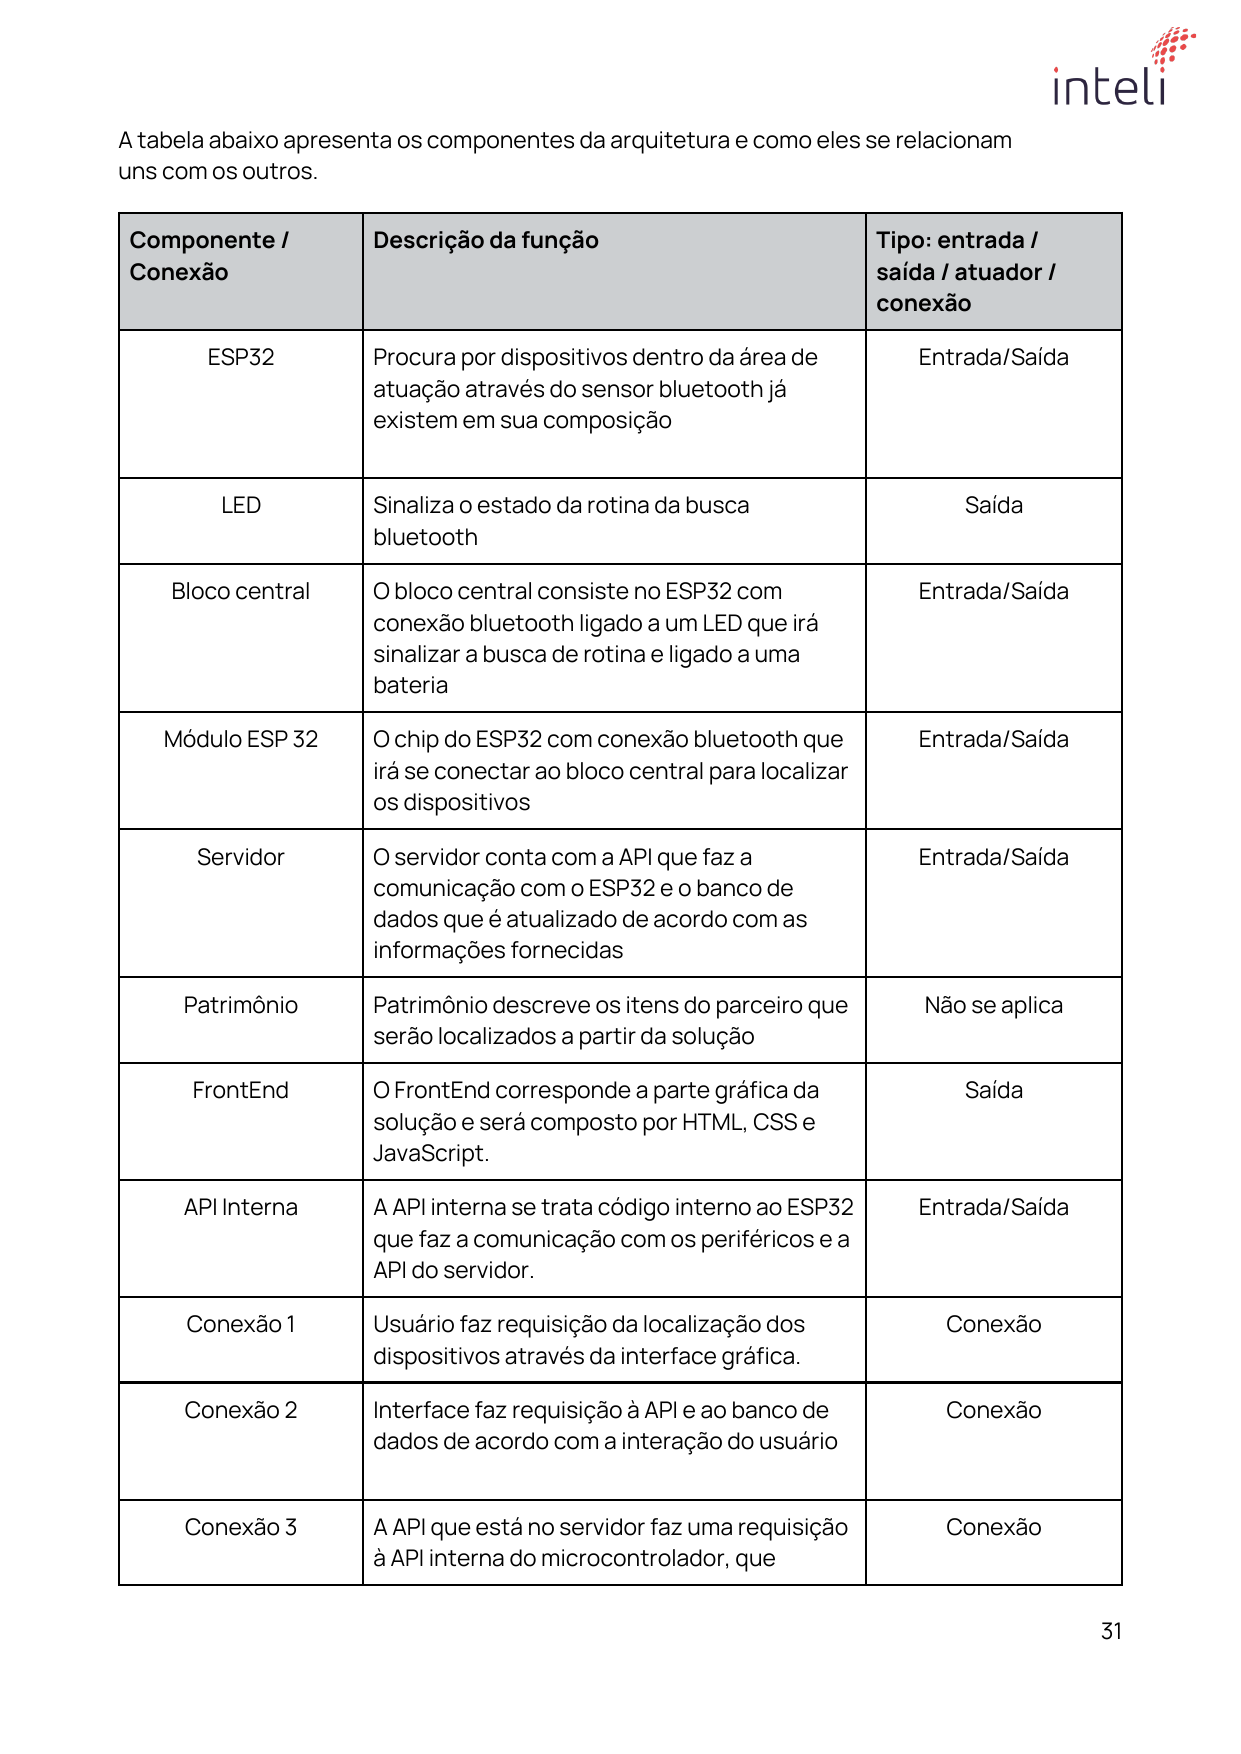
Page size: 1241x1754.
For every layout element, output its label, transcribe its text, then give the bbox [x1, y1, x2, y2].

table_cell O FrontEnd corresponde a parte gráfica da solução e será composto por HTML, CSS e JavaScript. [364, 1064, 865, 1179]
table_cell A API interna se trata código interno ao ESP32 que faz a comunicação com os periféricos e a API do servidor. [364, 1181, 865, 1296]
table_cell Sinaliza o estado da rotina da busca bluetooth [364, 479, 865, 563]
table_cell Conexão [867, 1501, 1121, 1584]
table_cell Saída [867, 1064, 1121, 1179]
table_cell Conexão 1 [120, 1298, 362, 1381]
table_cell Usuário faz requisição da localização dos dispositivos através da interface gráfica. [364, 1298, 865, 1381]
picture [1054, 27, 1197, 105]
table_cell Saída [867, 479, 1121, 563]
table_cell Não se aplica [867, 978, 1121, 1062]
table_cell Conexão [867, 1298, 1121, 1381]
table_cell Módulo ESP 32 [120, 713, 362, 828]
table_cell Interface faz requisição à API e ao banco de dados de acordo com a interação do usuário [364, 1384, 865, 1498]
table_cell Entrada/Saída [867, 1181, 1121, 1296]
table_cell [364, 1501, 865, 1584]
table_cell Patrimônio descreve os itens do parceiro que serão localizados a partir da solução [364, 978, 865, 1062]
table_cell Entrada/Saída [867, 331, 1121, 477]
table_cell ESP32 [120, 331, 362, 477]
table_cell Bloco central [120, 565, 362, 711]
table_cell Entrada/Saída [867, 565, 1121, 711]
table_cell API Interna [120, 1181, 362, 1296]
table_cell Conexão 2 [120, 1384, 362, 1498]
table_cell O bloco central consiste no ESP32 com conexão bluetooth ligado a um LED que irá sinalizar a busca de rotina e ligado a uma bateria [364, 565, 865, 711]
table_header Tipo: entrada / saída / atuador / conexão [867, 214, 1121, 329]
table_header Descrição da função [364, 214, 865, 329]
text A tabela abaixo apresenta os componentes da arquitetura e como eles se relacionam uns com os outros. [118, 124, 1122, 187]
table_cell O chip do ESP32 com conexão bluetooth que irá se conectar ao bloco central para localizar os dispositivos [364, 713, 865, 828]
table_cell FrontEnd [120, 1064, 362, 1179]
table_cell Patrimônio [120, 978, 362, 1062]
table_cell Entrada/Saída [867, 830, 1121, 976]
table_cell LED [120, 479, 362, 563]
table_cell Conexão [867, 1384, 1121, 1498]
table_cell Procura por dispositivos dentro da área de atuação através do sensor bluetooth já existem em sua composição [364, 331, 865, 477]
table_cell Conexão 3 [120, 1501, 362, 1584]
table_header Componente / Conexão [120, 214, 362, 329]
table_cell Entrada/Saída [867, 713, 1121, 828]
table_cell O servidor conta com a API que faz a comunicação com o ESP32 e o banco de dados que é atualizado de acordo com as informações fornecidas [364, 830, 865, 976]
table_cell Servidor [120, 830, 362, 976]
